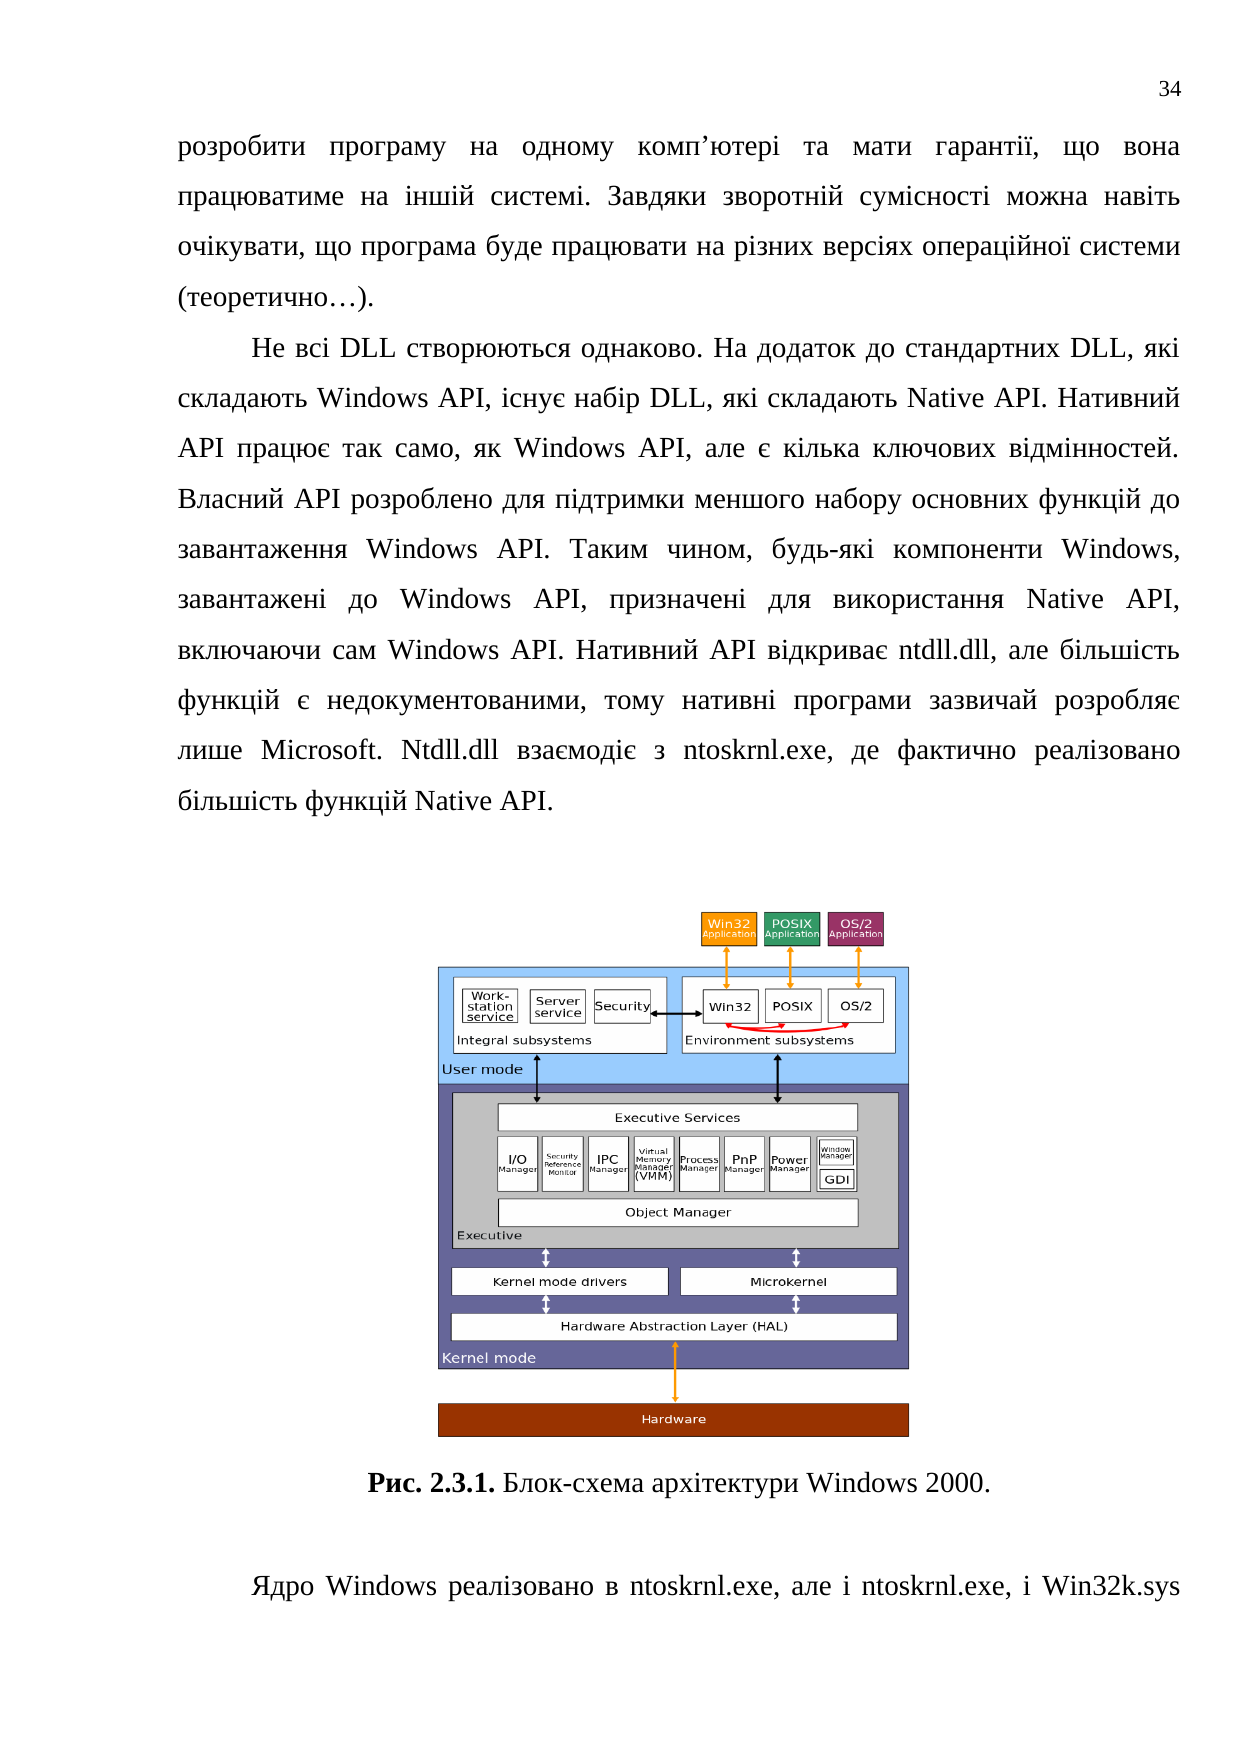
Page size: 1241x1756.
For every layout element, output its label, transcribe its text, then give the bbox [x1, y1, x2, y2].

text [177, 128, 1181, 312]
text Рис. 2.3.1. Блок-схема архітектури Windows 2000. [177, 1465, 1181, 1498]
text Не всі DLL створюються однаково. На додаток до стандартних DLL, які складають Windows API, існує набір DLL, які складають Native API. Нативний API працює так само, як Windows API, але є кілька ключових відмінностей. Власний API розроблено для підтримки меншого набору основних функцій до завантаження Windows API. Таким чином, будь-які компоненти Windows, завантажені до Windows API, призначені для використання Native API, включаючи сам Windows API. Нативний API відкриває ntdll.dll, але більшість функцій є недокументованими, тому нативні програми зазвичай розробляє лише Microsoft. Ntdll.dll взаємодіє з ntoskrnl.exe, де фактично реалізовано більшість функцій Native API. [177, 330, 1181, 816]
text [177, 1568, 1181, 1601]
picture [423, 885, 936, 1450]
